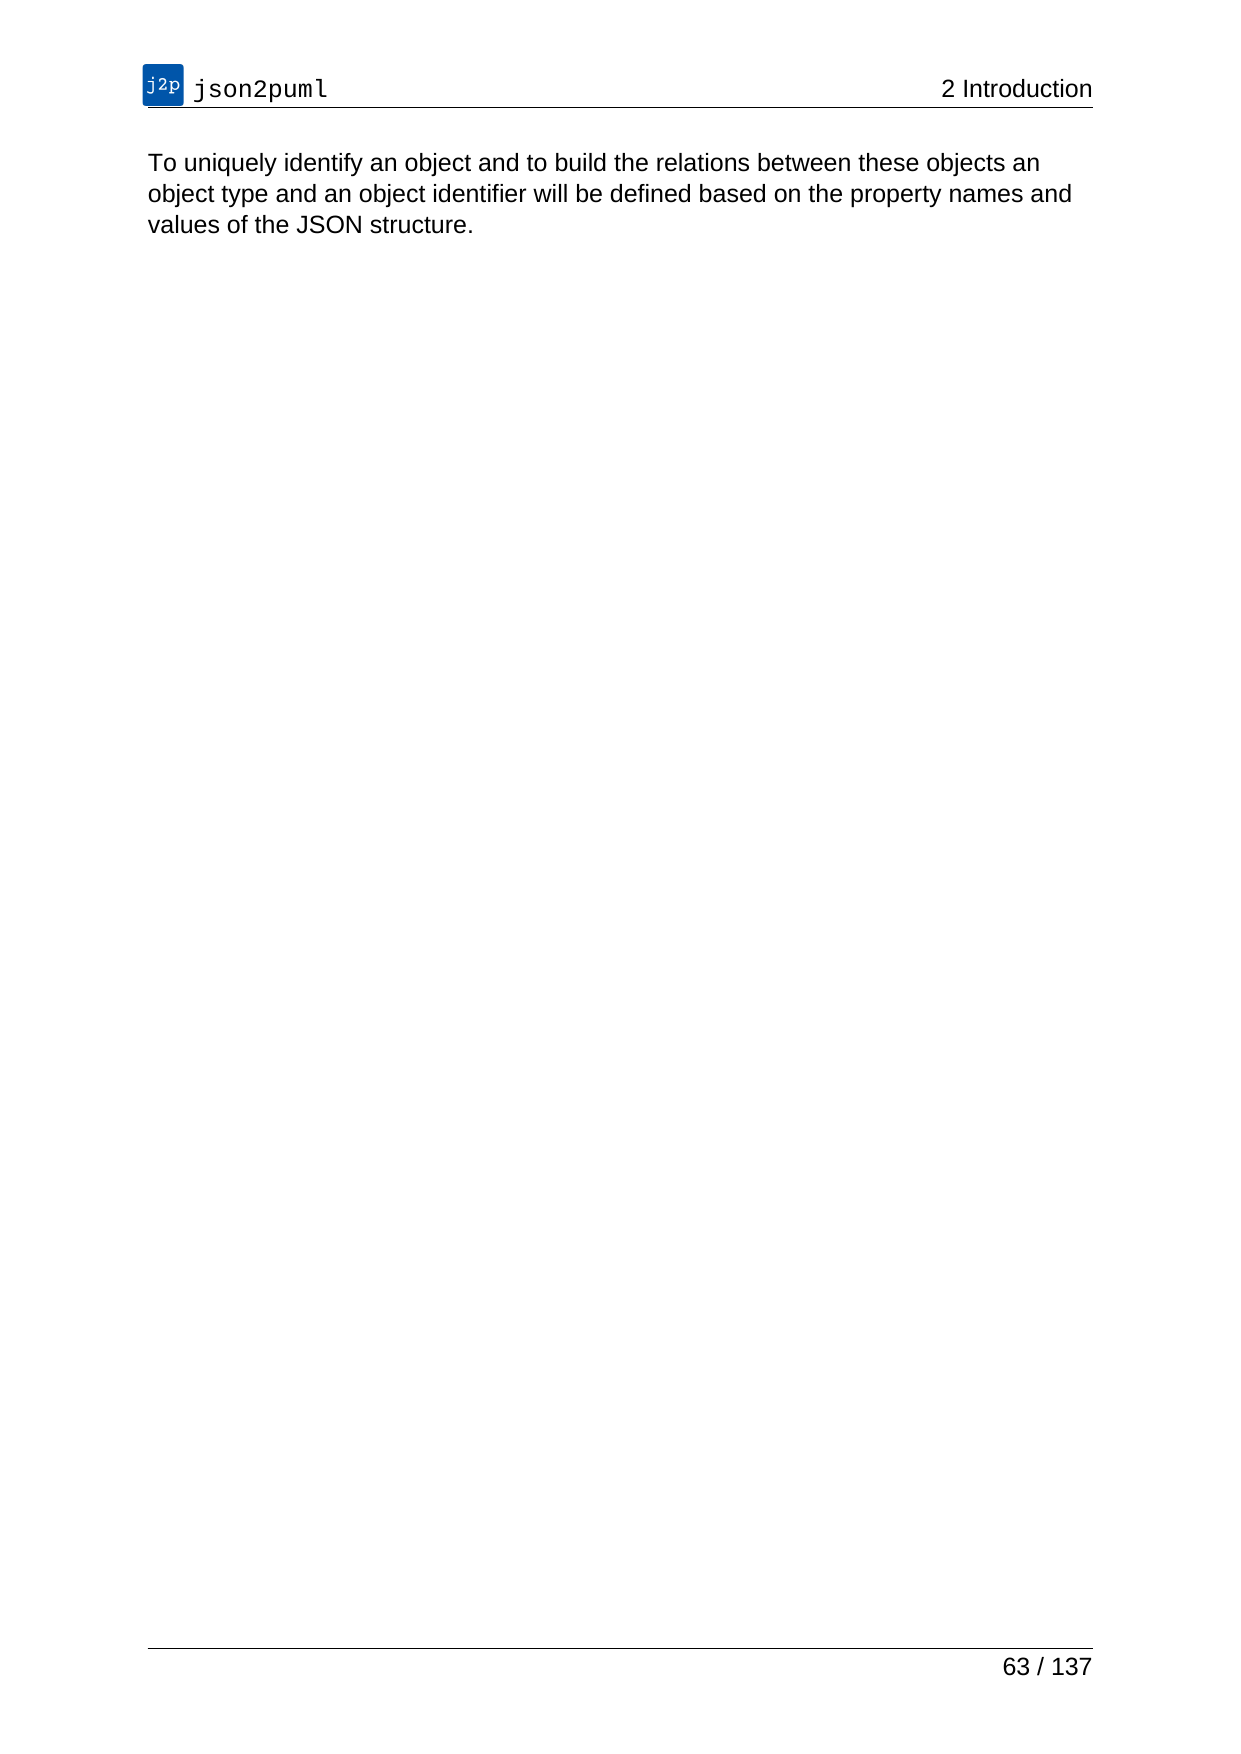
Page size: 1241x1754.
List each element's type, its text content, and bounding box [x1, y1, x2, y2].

picture [142, 64, 184, 106]
text To uniquely identify an object and to build the relations between these objects an object type and an object identifier will be defined based on the property names and values of the JSON structure. [148, 148, 1093, 238]
